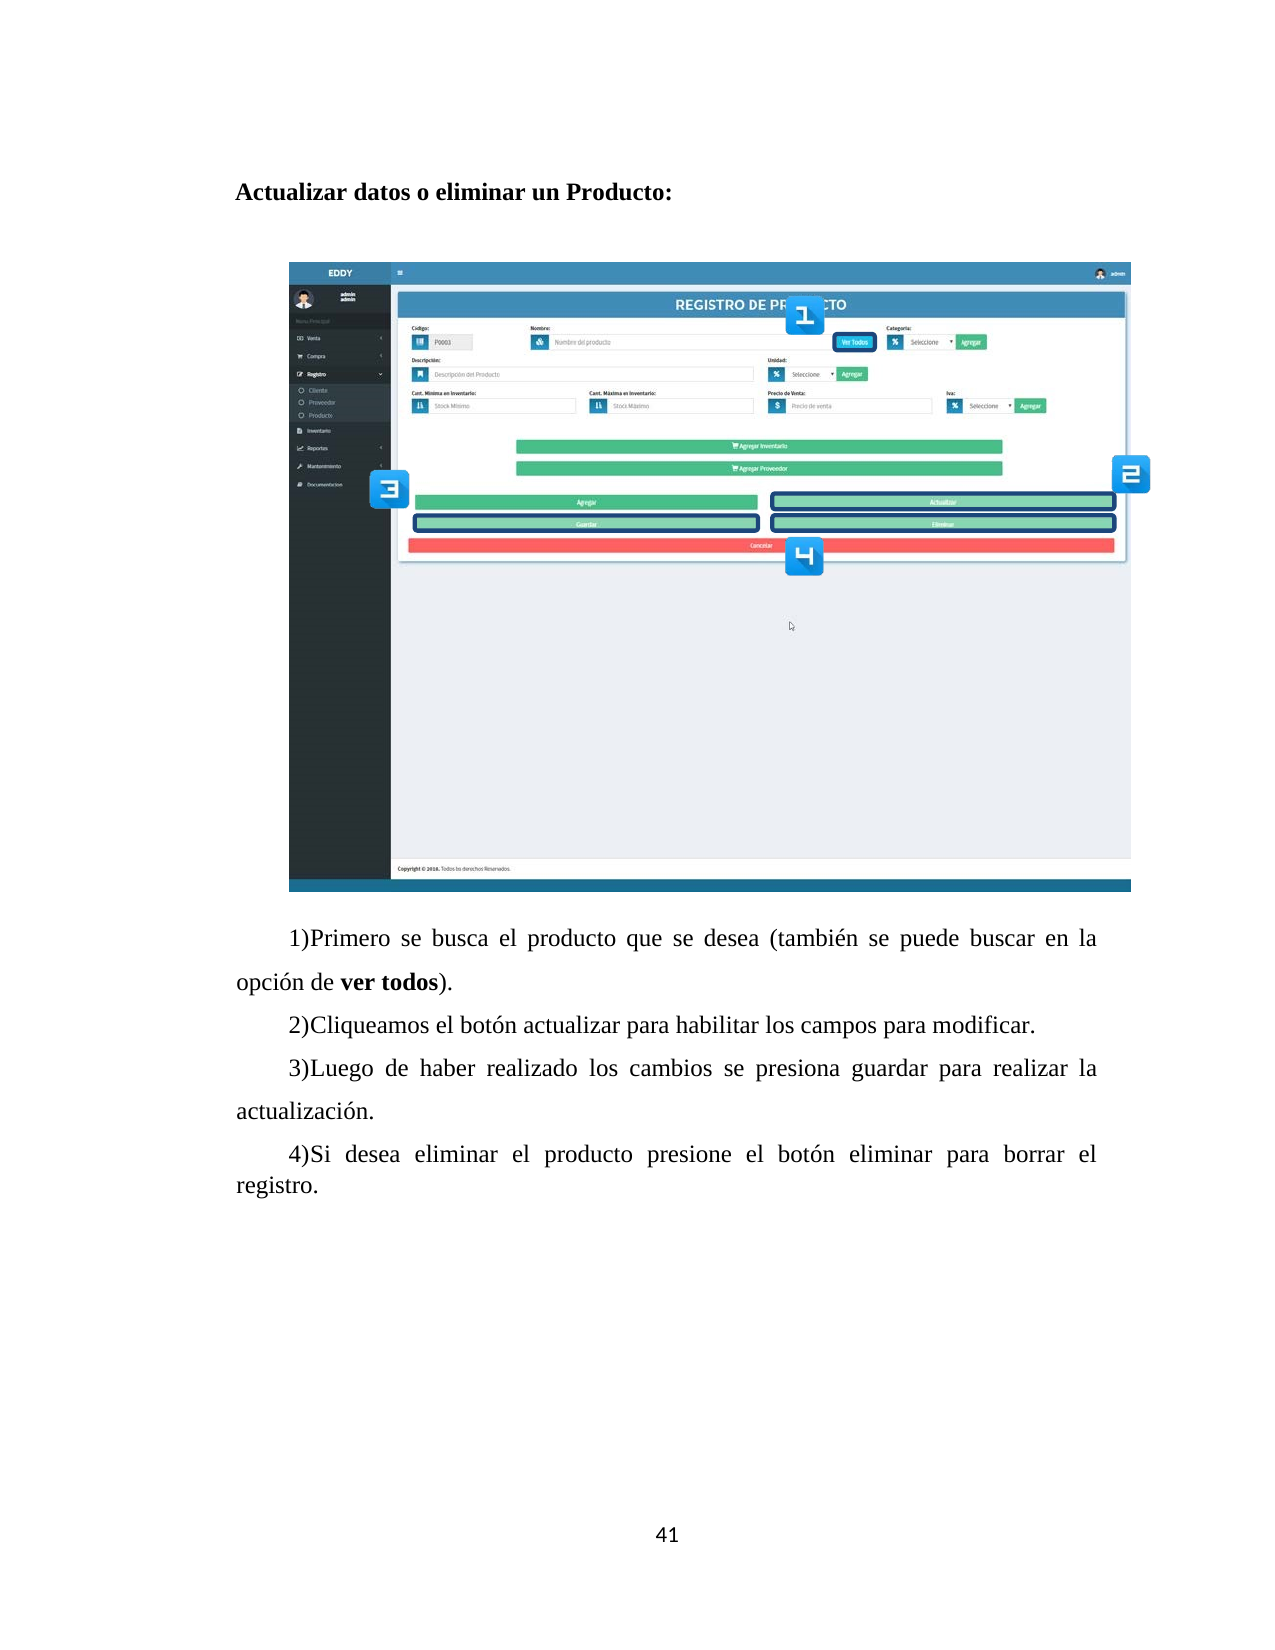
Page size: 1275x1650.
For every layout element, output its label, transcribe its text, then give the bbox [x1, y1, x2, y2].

text Actualizar datos o eliminar un Producto: [235, 177, 1098, 206]
list Luego de haber realizado los cambios se presiona guardar para realizar la actualización. [236, 1053, 1098, 1125]
list Si desea eliminar el producto presione el botón eliminar para borrar el registro. [236, 1139, 1098, 1199]
list Cliqueamos el botón actualizar para habilitar los campos para modificar. [236, 1010, 1098, 1039]
picture [289, 262, 1151, 892]
list Primero se busca el producto que se desea (también se puede buscar en la opción de ver todos). [236, 923, 1098, 995]
